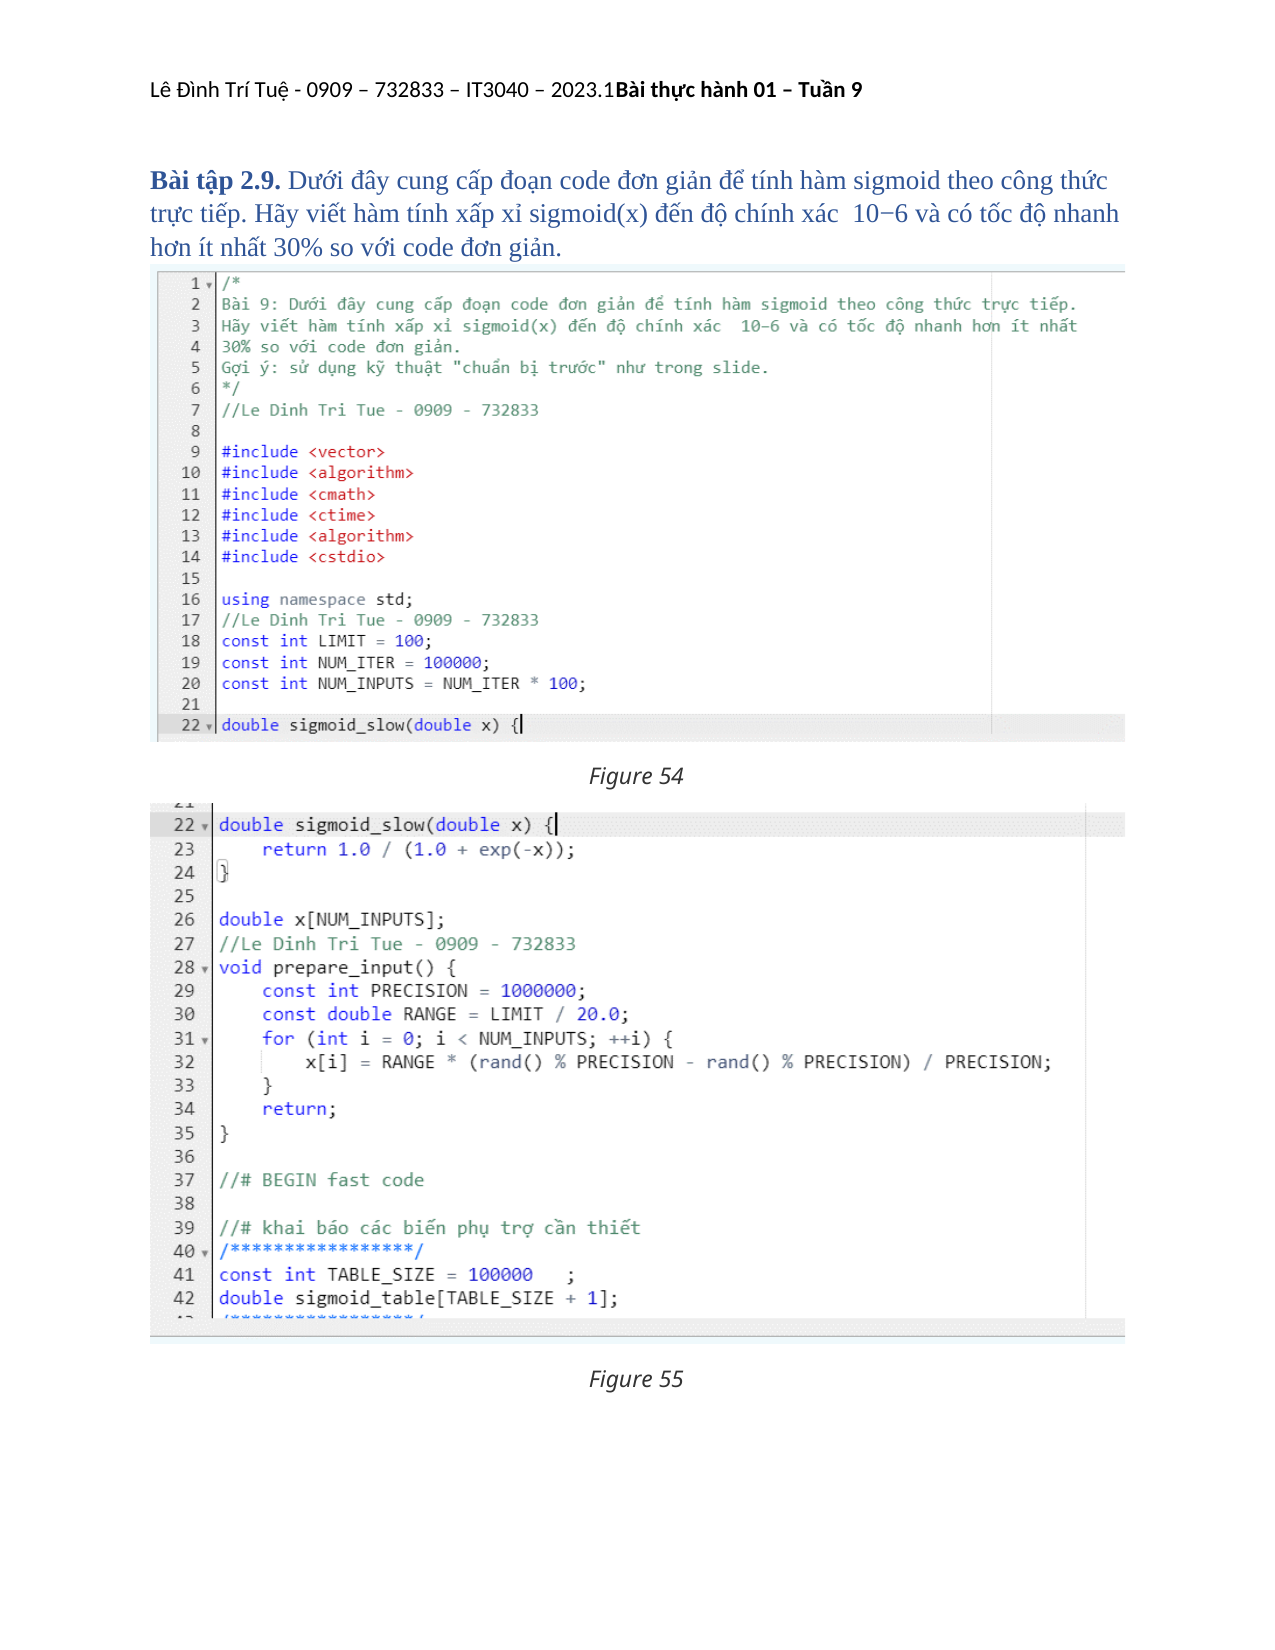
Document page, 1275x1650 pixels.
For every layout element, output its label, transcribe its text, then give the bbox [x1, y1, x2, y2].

subtitle Bài tập 2.9. Dưới đây cung cấp đoạn code đơn giản để tính hàm sigmoid theo công thức trực tiếp. Hãy viết hàm tính xấp xỉ sigmoid(x) đến độ chính xác 10−6 và có tốc độ nhanh hơn ít nhất 30% so với code đơn giản. [150, 164, 1125, 262]
picture [150, 803, 1125, 1344]
picture [150, 264, 1125, 742]
